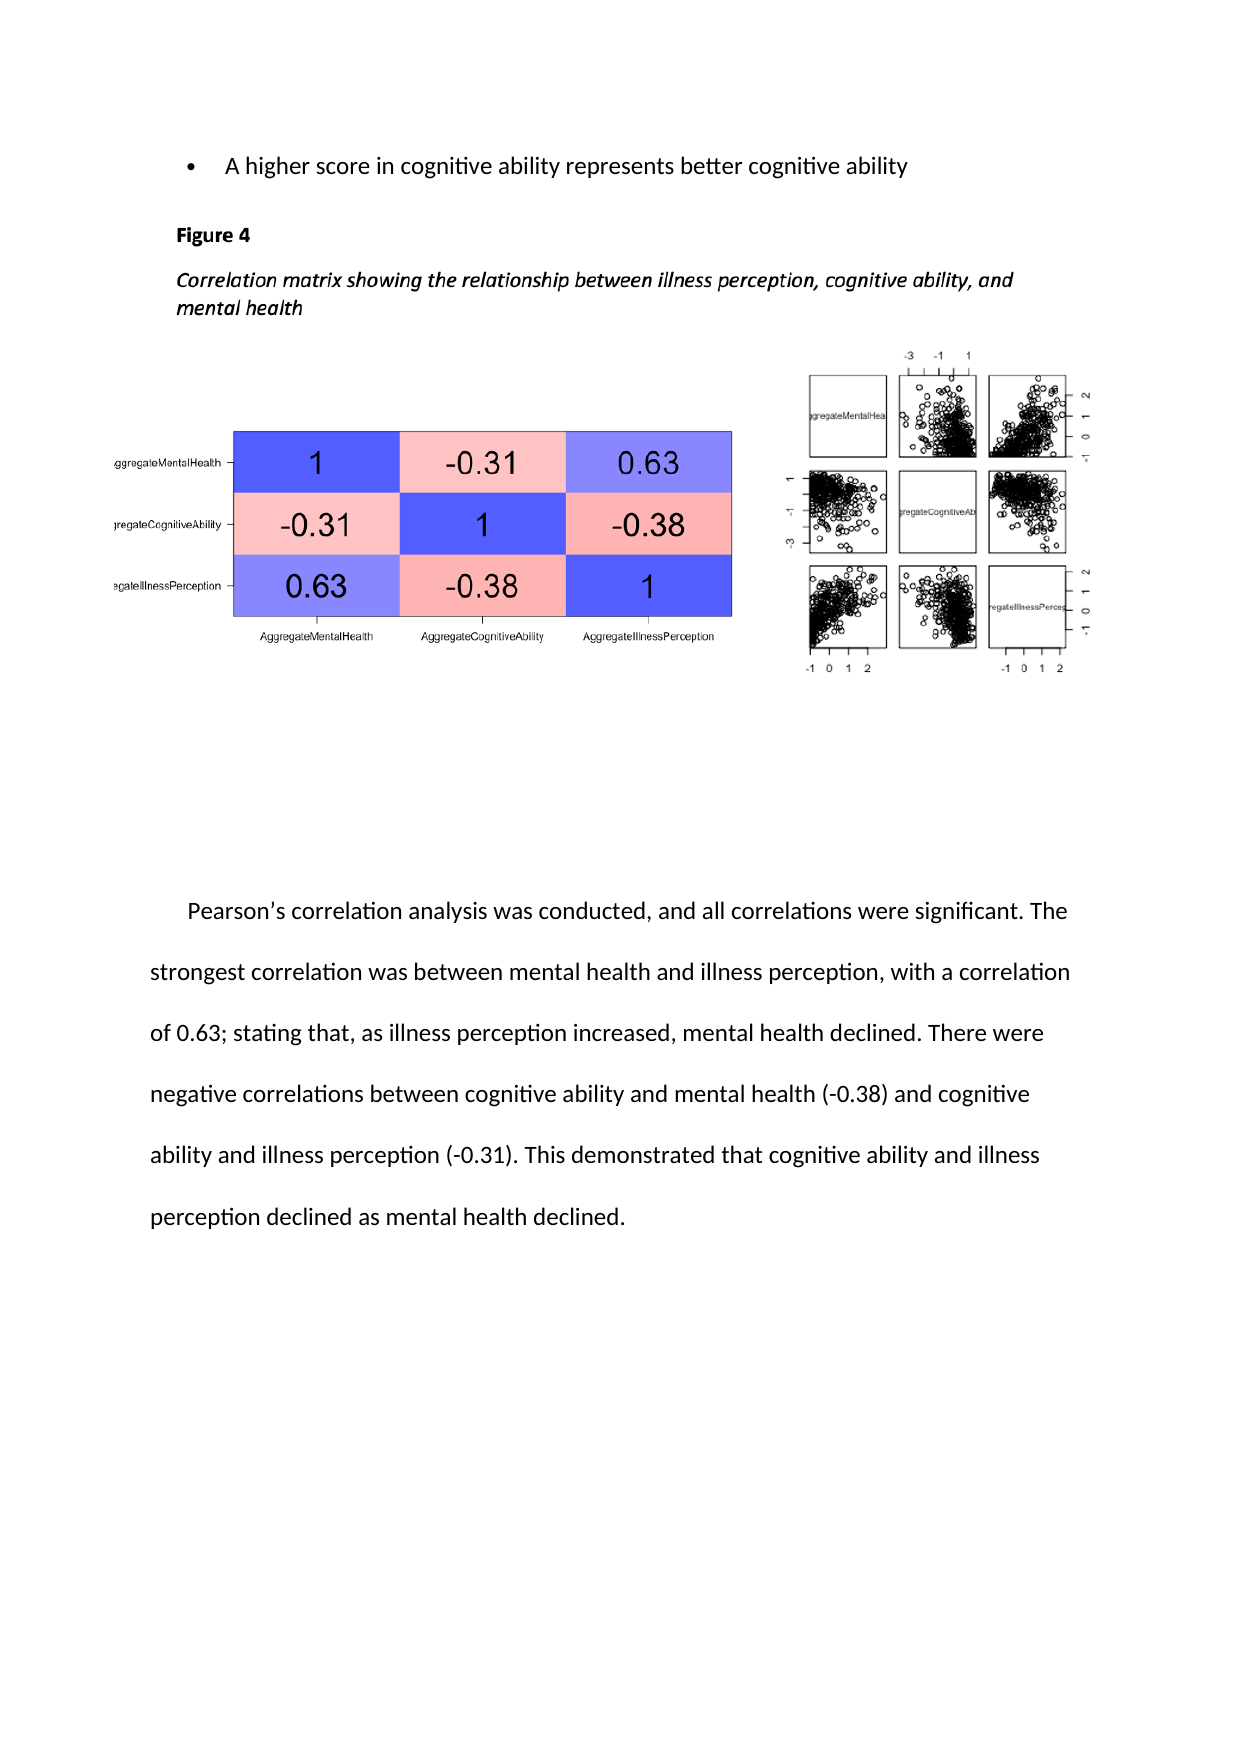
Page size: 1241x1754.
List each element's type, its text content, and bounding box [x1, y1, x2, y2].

picture [88, 223, 1129, 724]
list A higher score in cognitive ability represents better cognitive ability [187, 150, 1090, 181]
text Pearson’s correlation analysis was conducted, and all correlations were significant. The strongest correlation was between mental health and illness perception, with a correlation of 0.63; stating that, as illness perception increased, mental health declined. There were negative correlations between cognitive ability and mental health (-0.38) and cognitive ability and illness perception (-0.31). This demonstrated that cognitive ability and illness perception declined as mental health declined. [150, 896, 1090, 1231]
